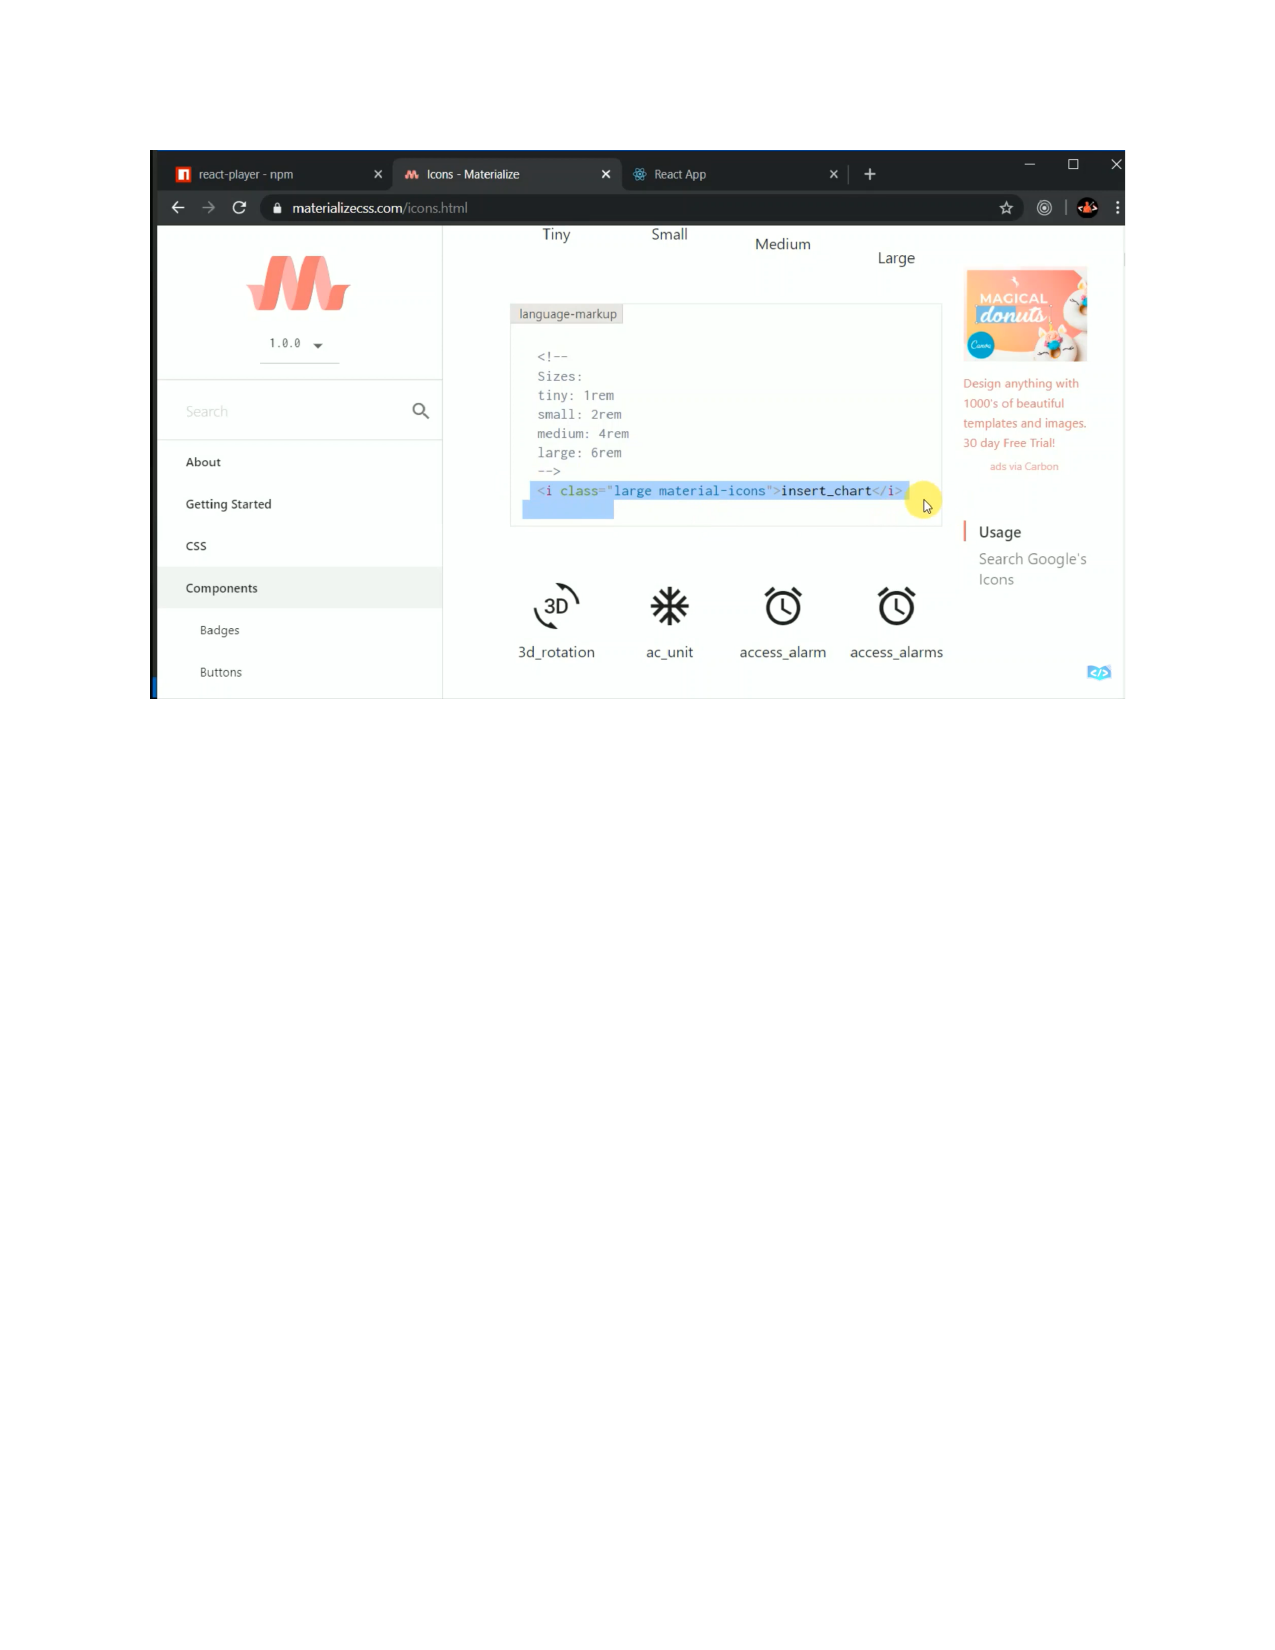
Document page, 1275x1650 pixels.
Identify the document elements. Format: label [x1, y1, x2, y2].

picture [150, 150, 1125, 699]
